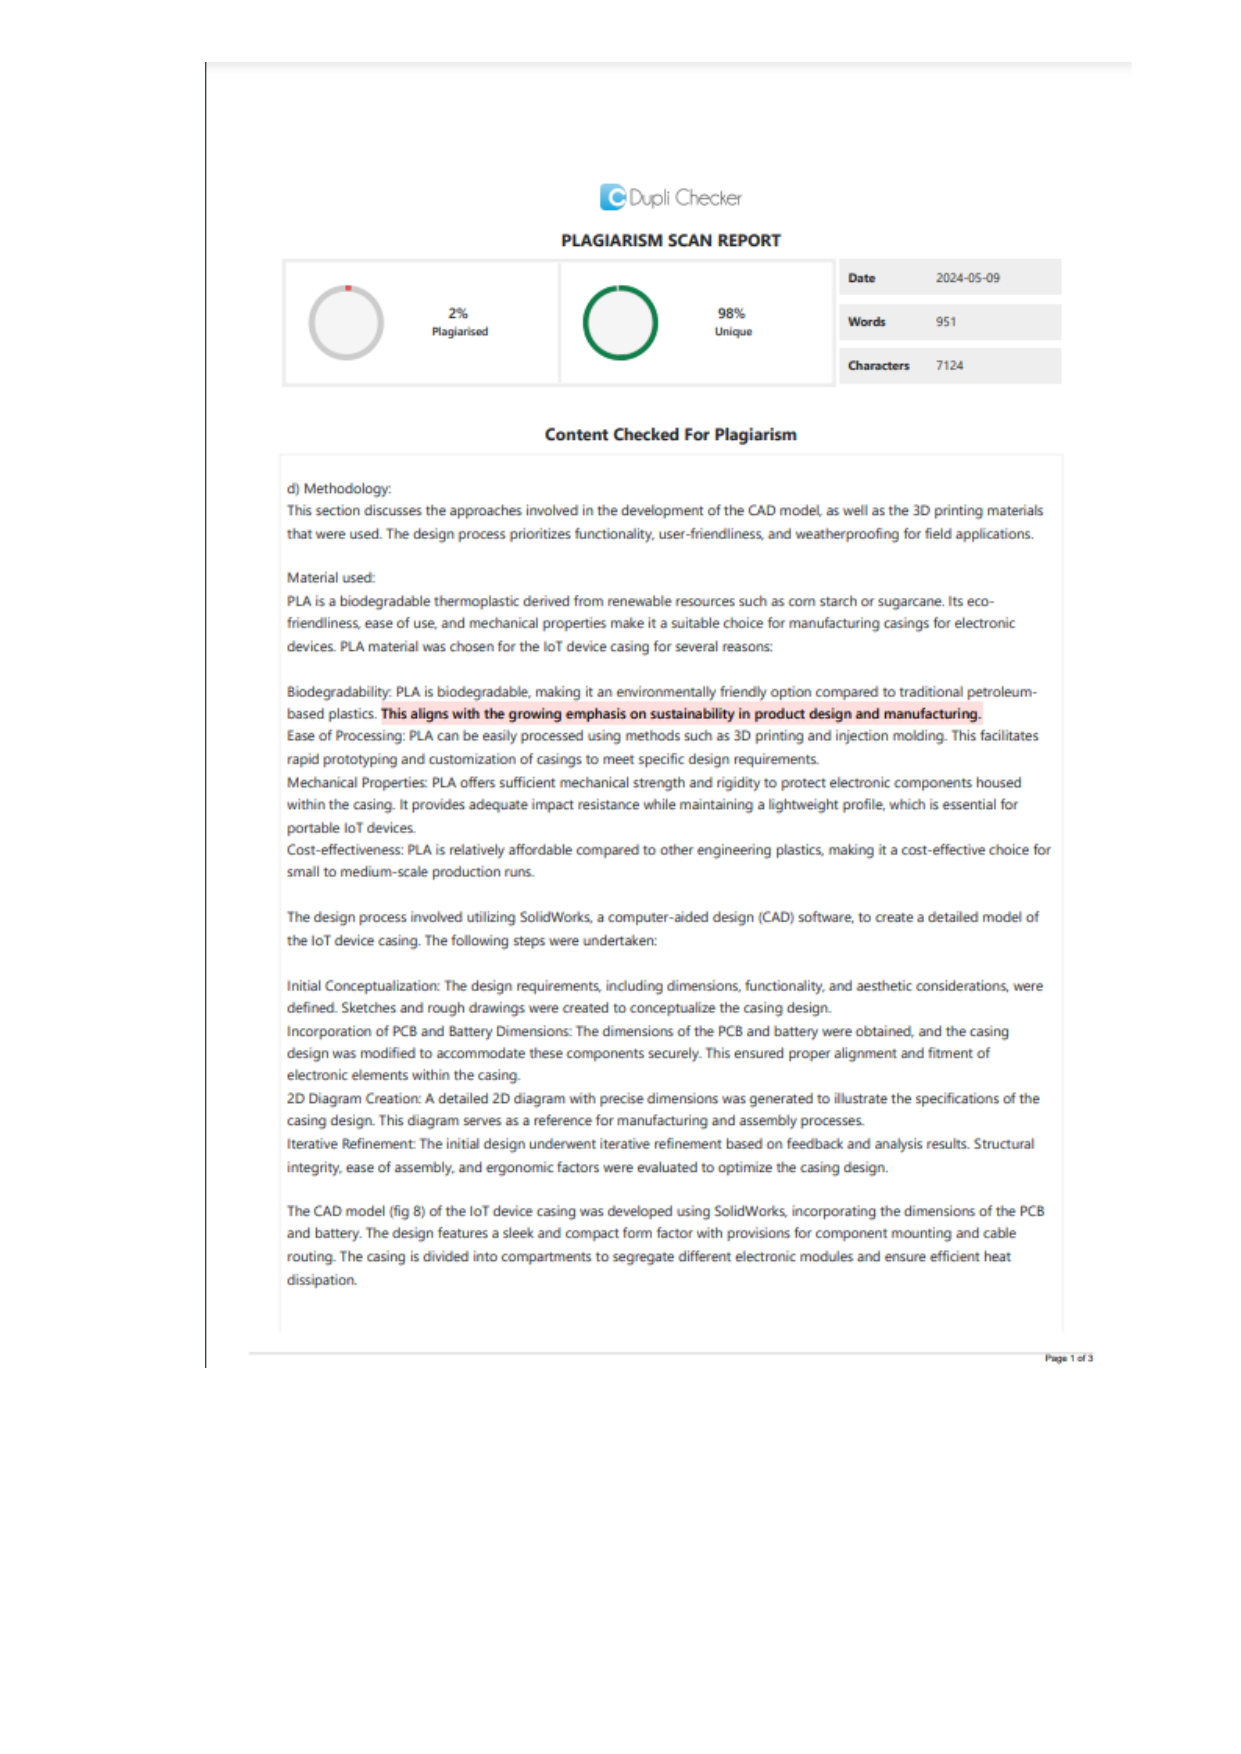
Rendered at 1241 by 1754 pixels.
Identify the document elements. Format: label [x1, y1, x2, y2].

picture [205, 62, 1132, 1368]
